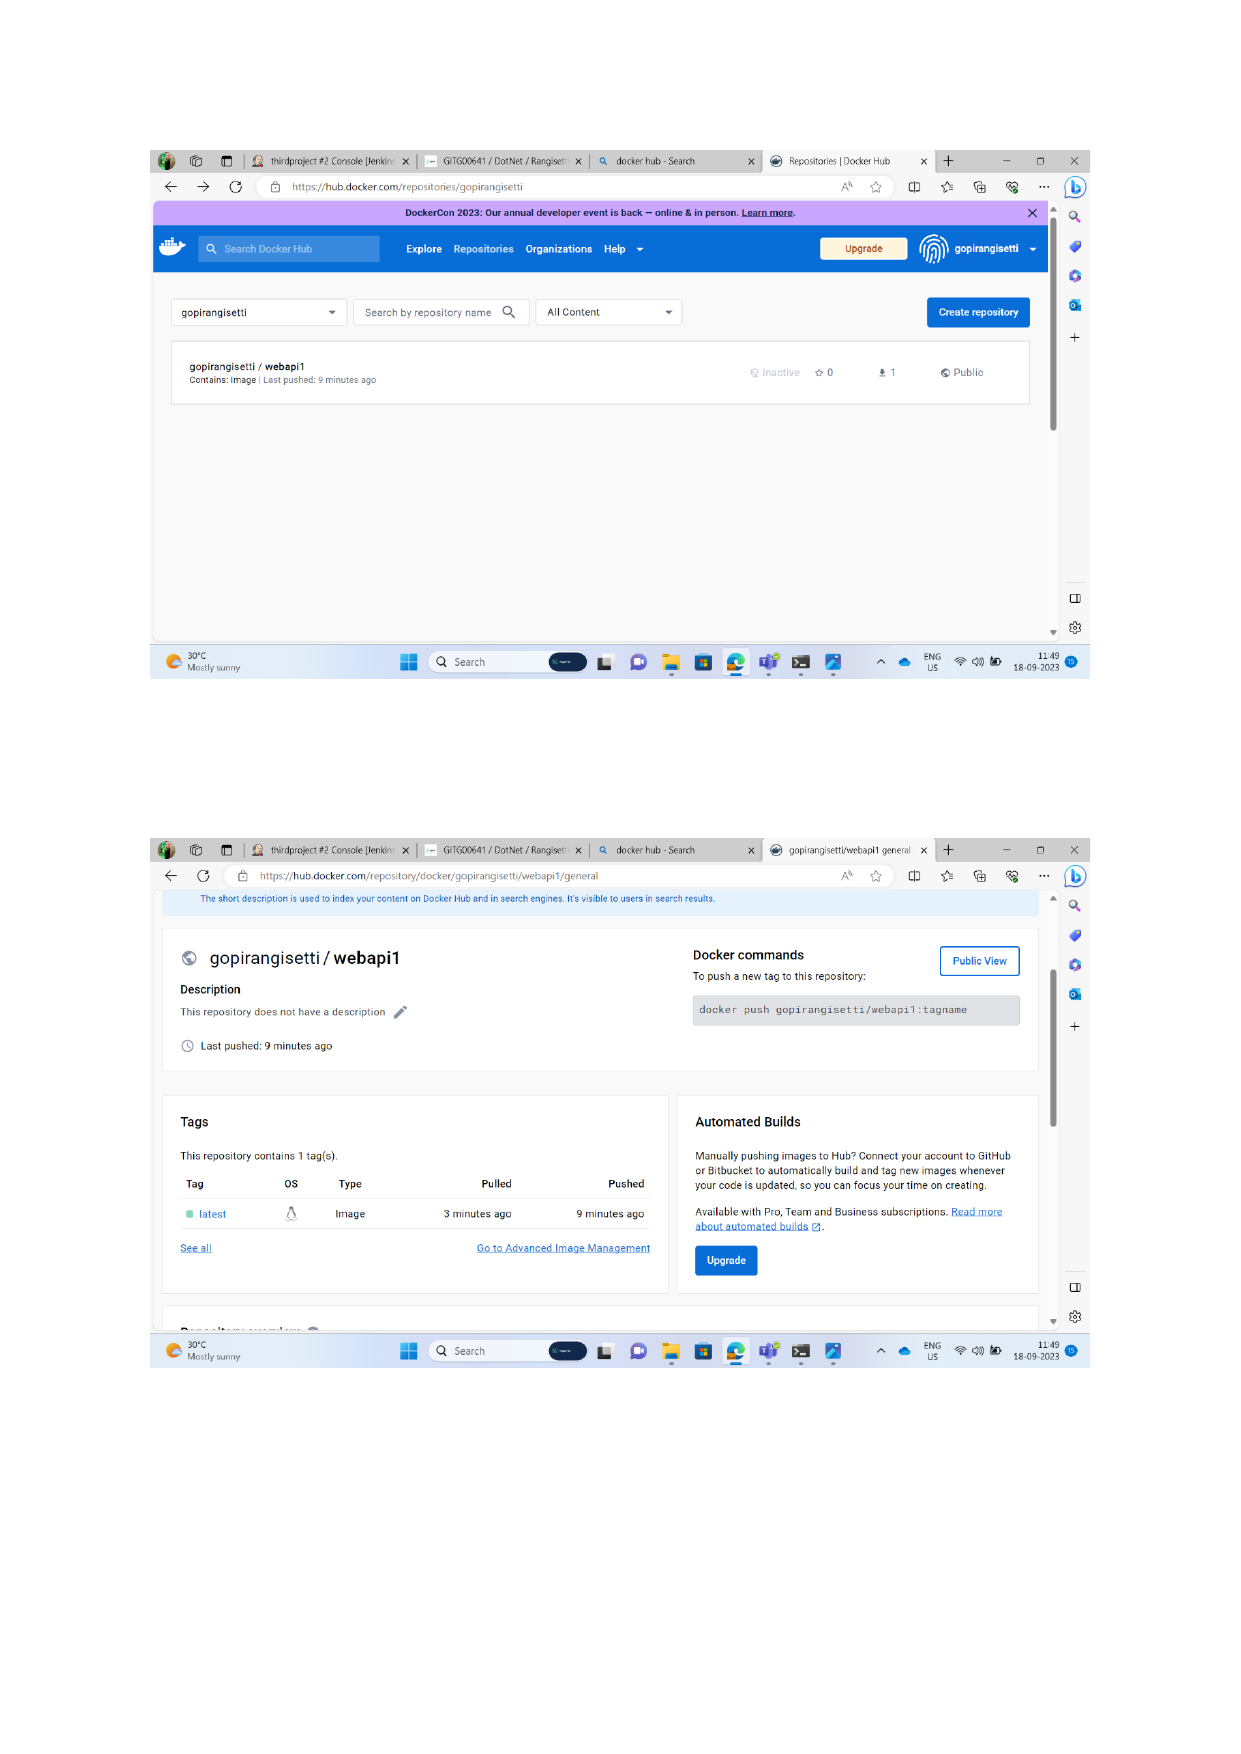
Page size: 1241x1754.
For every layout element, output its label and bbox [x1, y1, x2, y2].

picture [150, 150, 1091, 679]
picture [150, 838, 1091, 1368]
